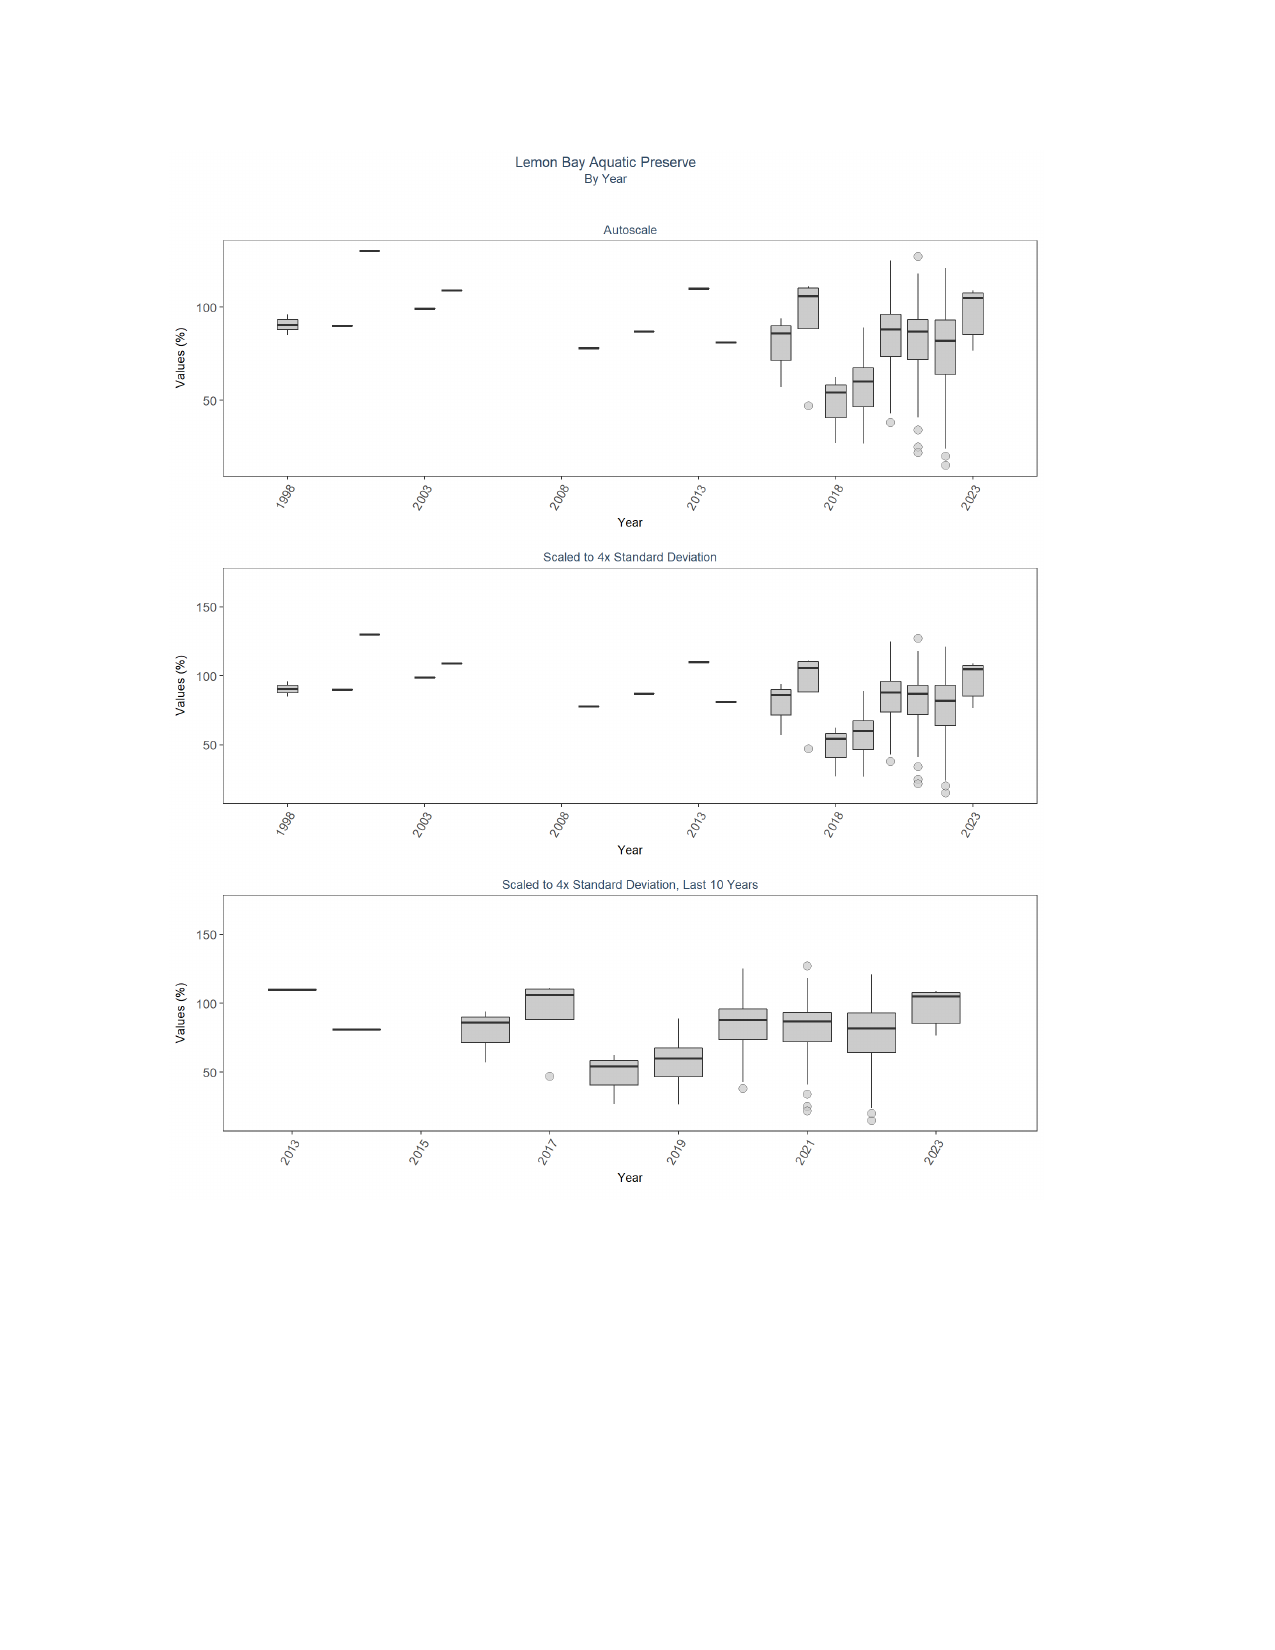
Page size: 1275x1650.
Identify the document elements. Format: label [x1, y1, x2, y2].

picture [168, 150, 1044, 1200]
